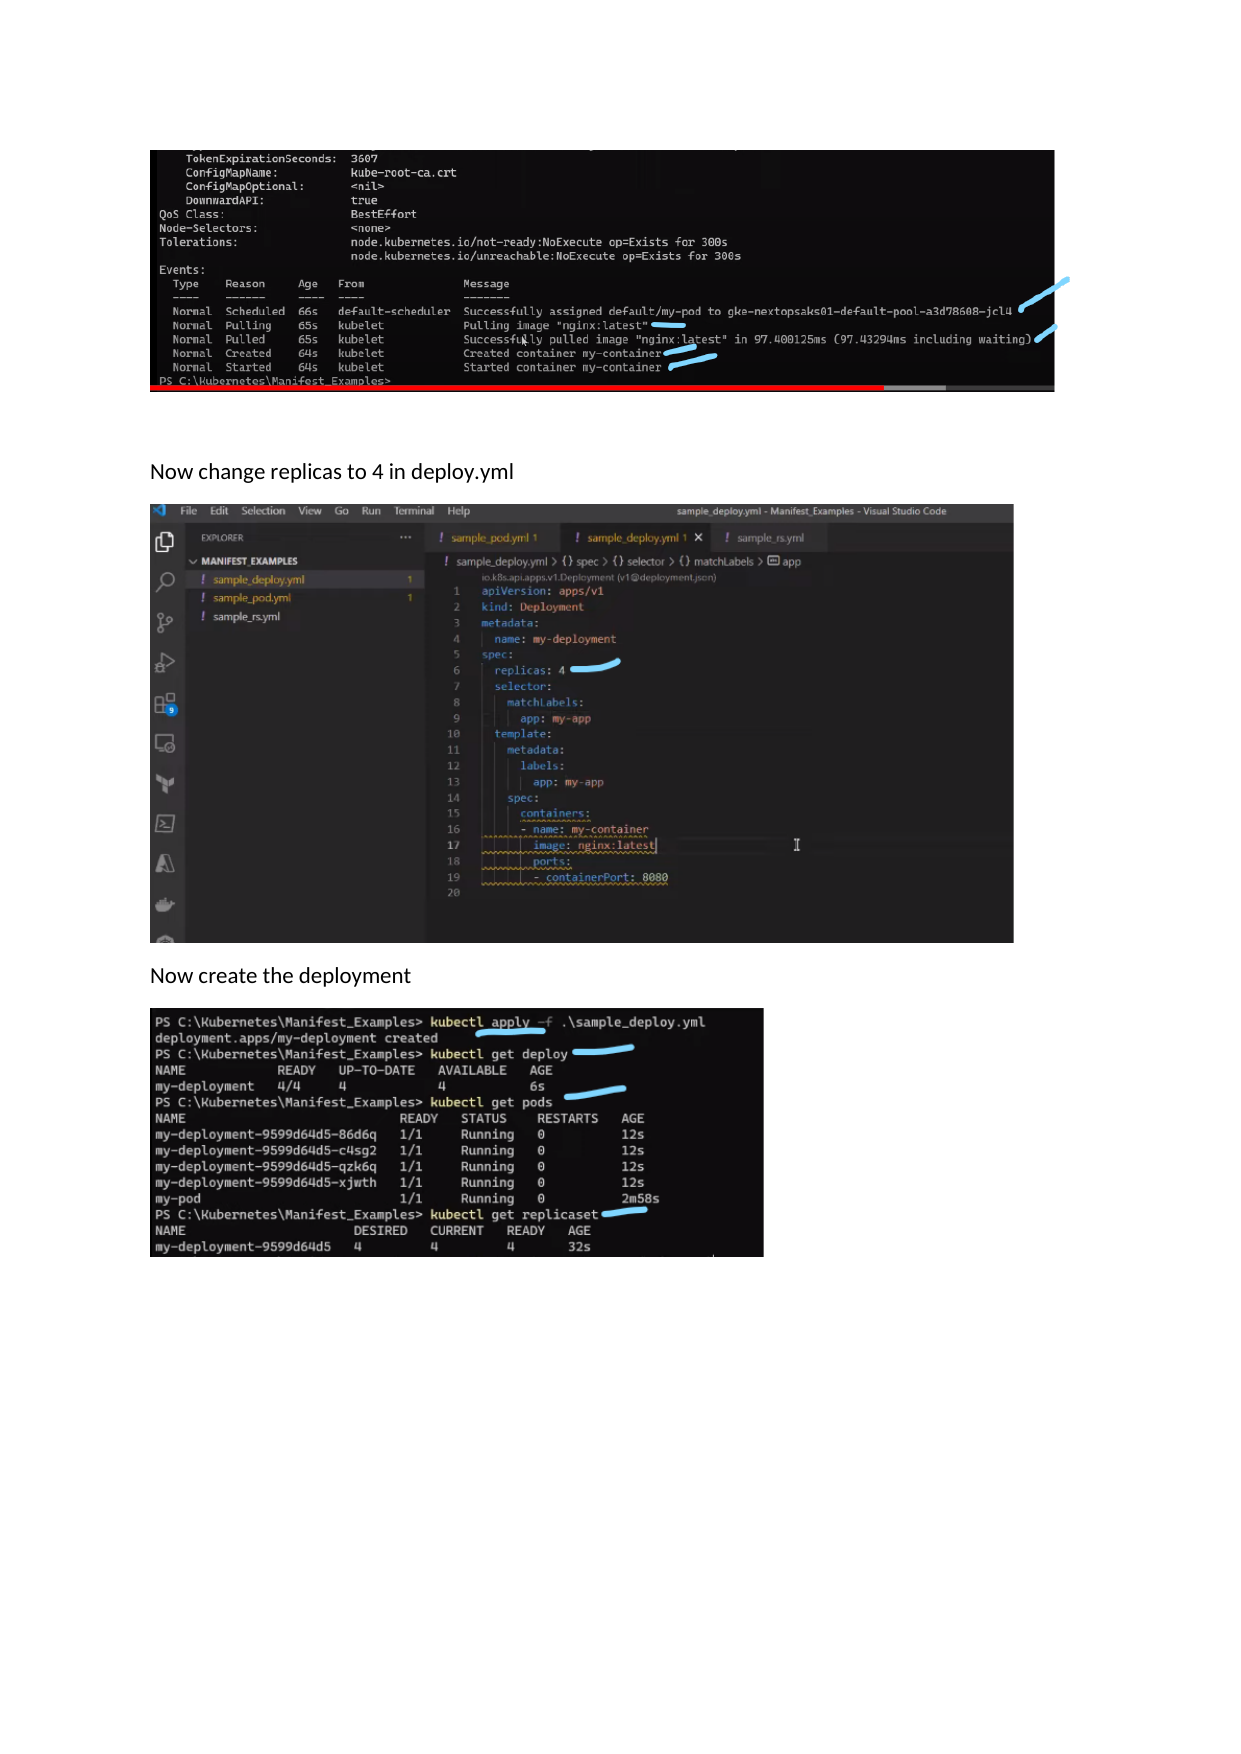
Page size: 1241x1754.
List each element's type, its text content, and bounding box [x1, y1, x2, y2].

text Now create the deployment [150, 961, 1090, 989]
text Now change replicas to 4 in deploy.yml [150, 457, 1090, 485]
picture [150, 1008, 764, 1257]
picture [150, 504, 1014, 943]
picture [150, 150, 1070, 392]
